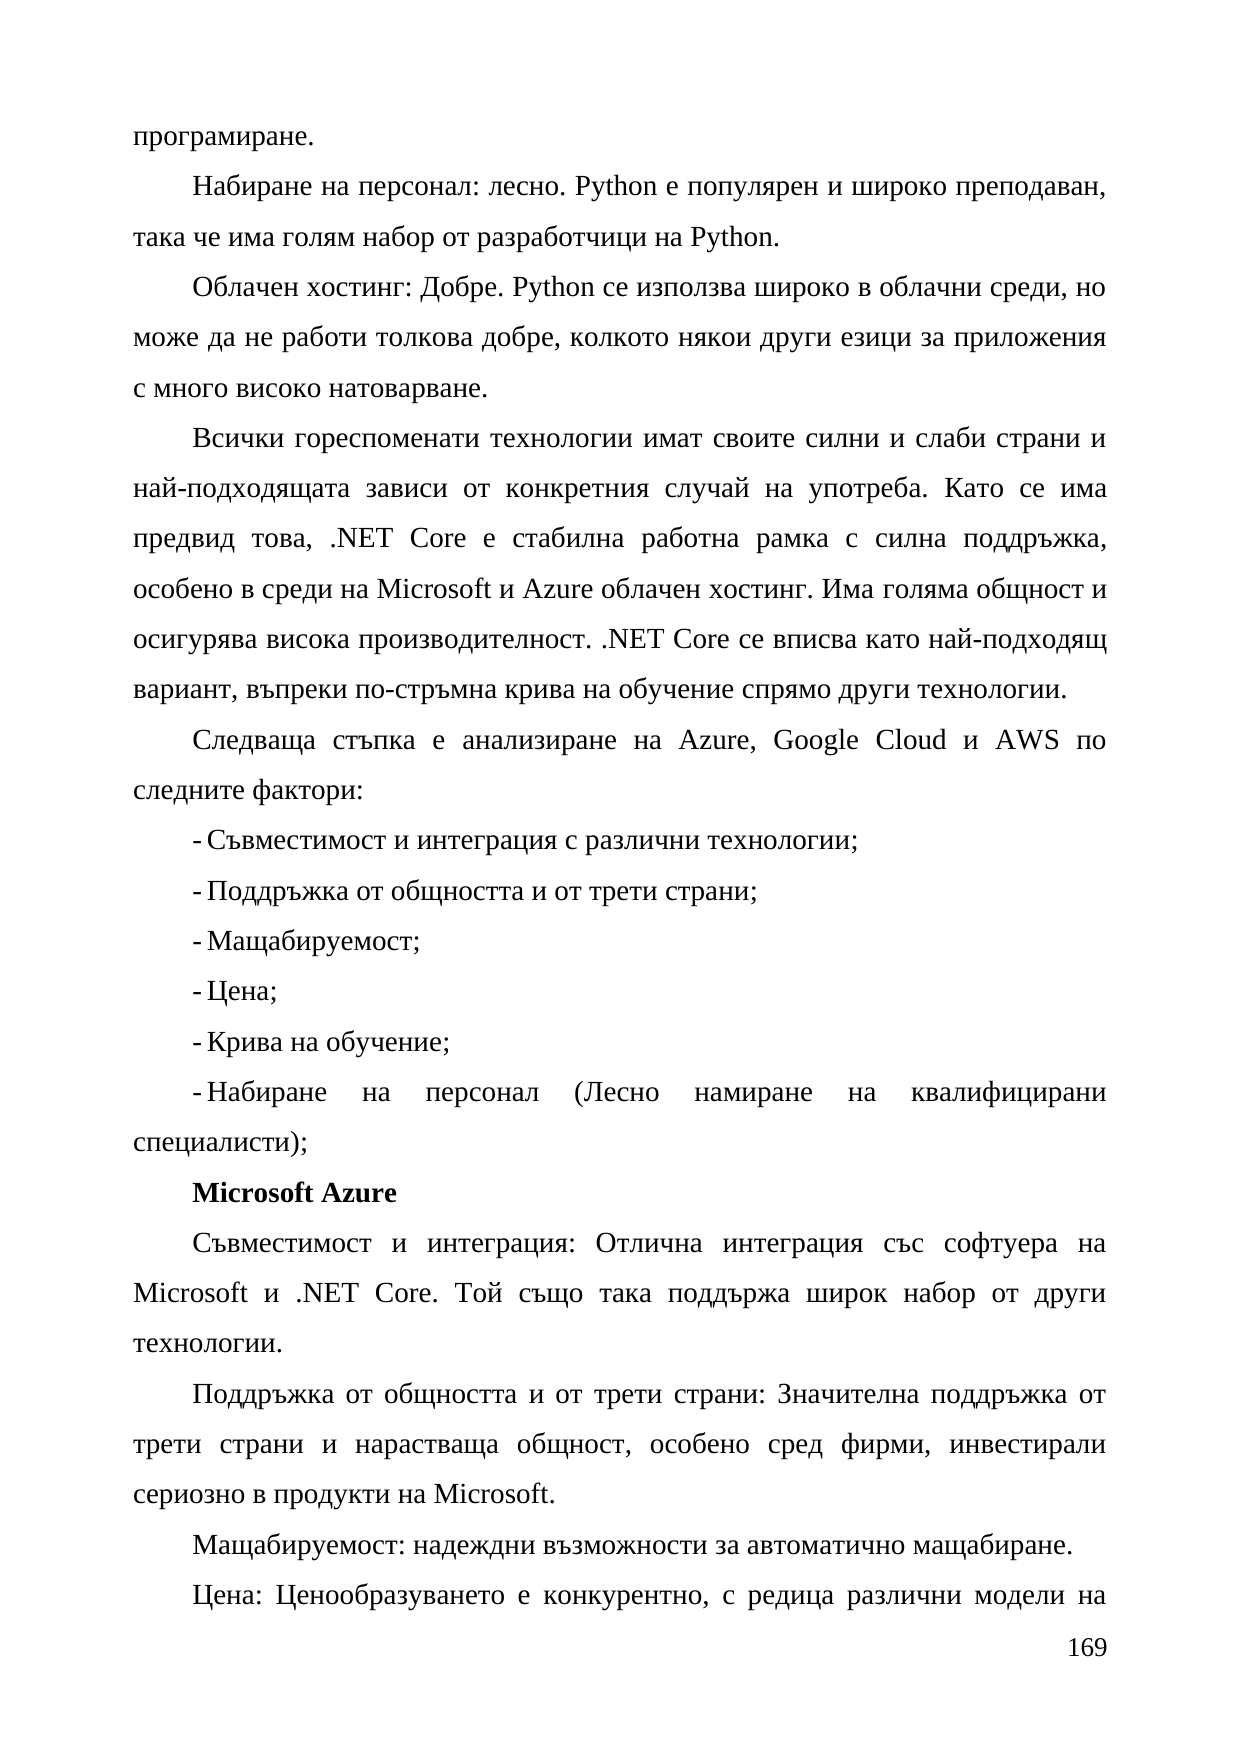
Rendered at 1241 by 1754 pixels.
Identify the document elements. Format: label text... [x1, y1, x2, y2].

text Набиране на персонал: лесно. Python е популярен и широко преподаван, така че има голям набор от разработчици на Python. [133, 168, 1107, 252]
list Цена; [133, 973, 1107, 1007]
list Поддръжка от общността и от трети страни; [133, 873, 1107, 906]
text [133, 1577, 1107, 1611]
text Поддръжка от общността и от трети страни: Значителна поддръжка от трети страни и нарастваща общност, особено сред фирми, инвестирали сериозно в продукти на Microsoft. [133, 1376, 1107, 1510]
text Облачен хостинг: Добре. Python се използва широко в облачни среди, но може да не работи толкова добре, колкото някои други езици за приложения с много високо натоварване. [133, 269, 1107, 403]
list Крива на обучение; [133, 1024, 1107, 1057]
text Съвместимост и интеграция: Отлична интеграция със софтуера на Microsoft и .NET Core. Той също така поддържа широк набор от други технологии. [133, 1225, 1107, 1359]
list Съвместимост и интеграция с различни технологии; [133, 822, 1107, 856]
list Набиране на персонал (Лесно намиране на квалифицирани специалисти); [133, 1074, 1107, 1158]
text Всички гореспоменати технологии имат своите силни и слаби страни и най-подходящата зависи от конкретния случай на употреба. Като се има предвид това, .NET Core е стабилна работна рамка с силна поддръжка, особено в среди на Microsoft и Azure облачен хостинг. Има голяма общност и осигурява висока производителност. .NET Core се вписва като най-подходящ вариант, въпреки по-стръмна крива на обучение спрямо други технологии. [133, 420, 1107, 705]
text Microsoft Azure [133, 1175, 1107, 1208]
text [133, 118, 1107, 152]
list Мащабируемост; [133, 923, 1107, 957]
text Мащабируемост: надеждни възможности за автоматично мащабиране. [133, 1527, 1107, 1560]
text Следваща стъпка е анализиране на Azure, Google Cloud и AWS по следните фактори: [133, 722, 1107, 806]
